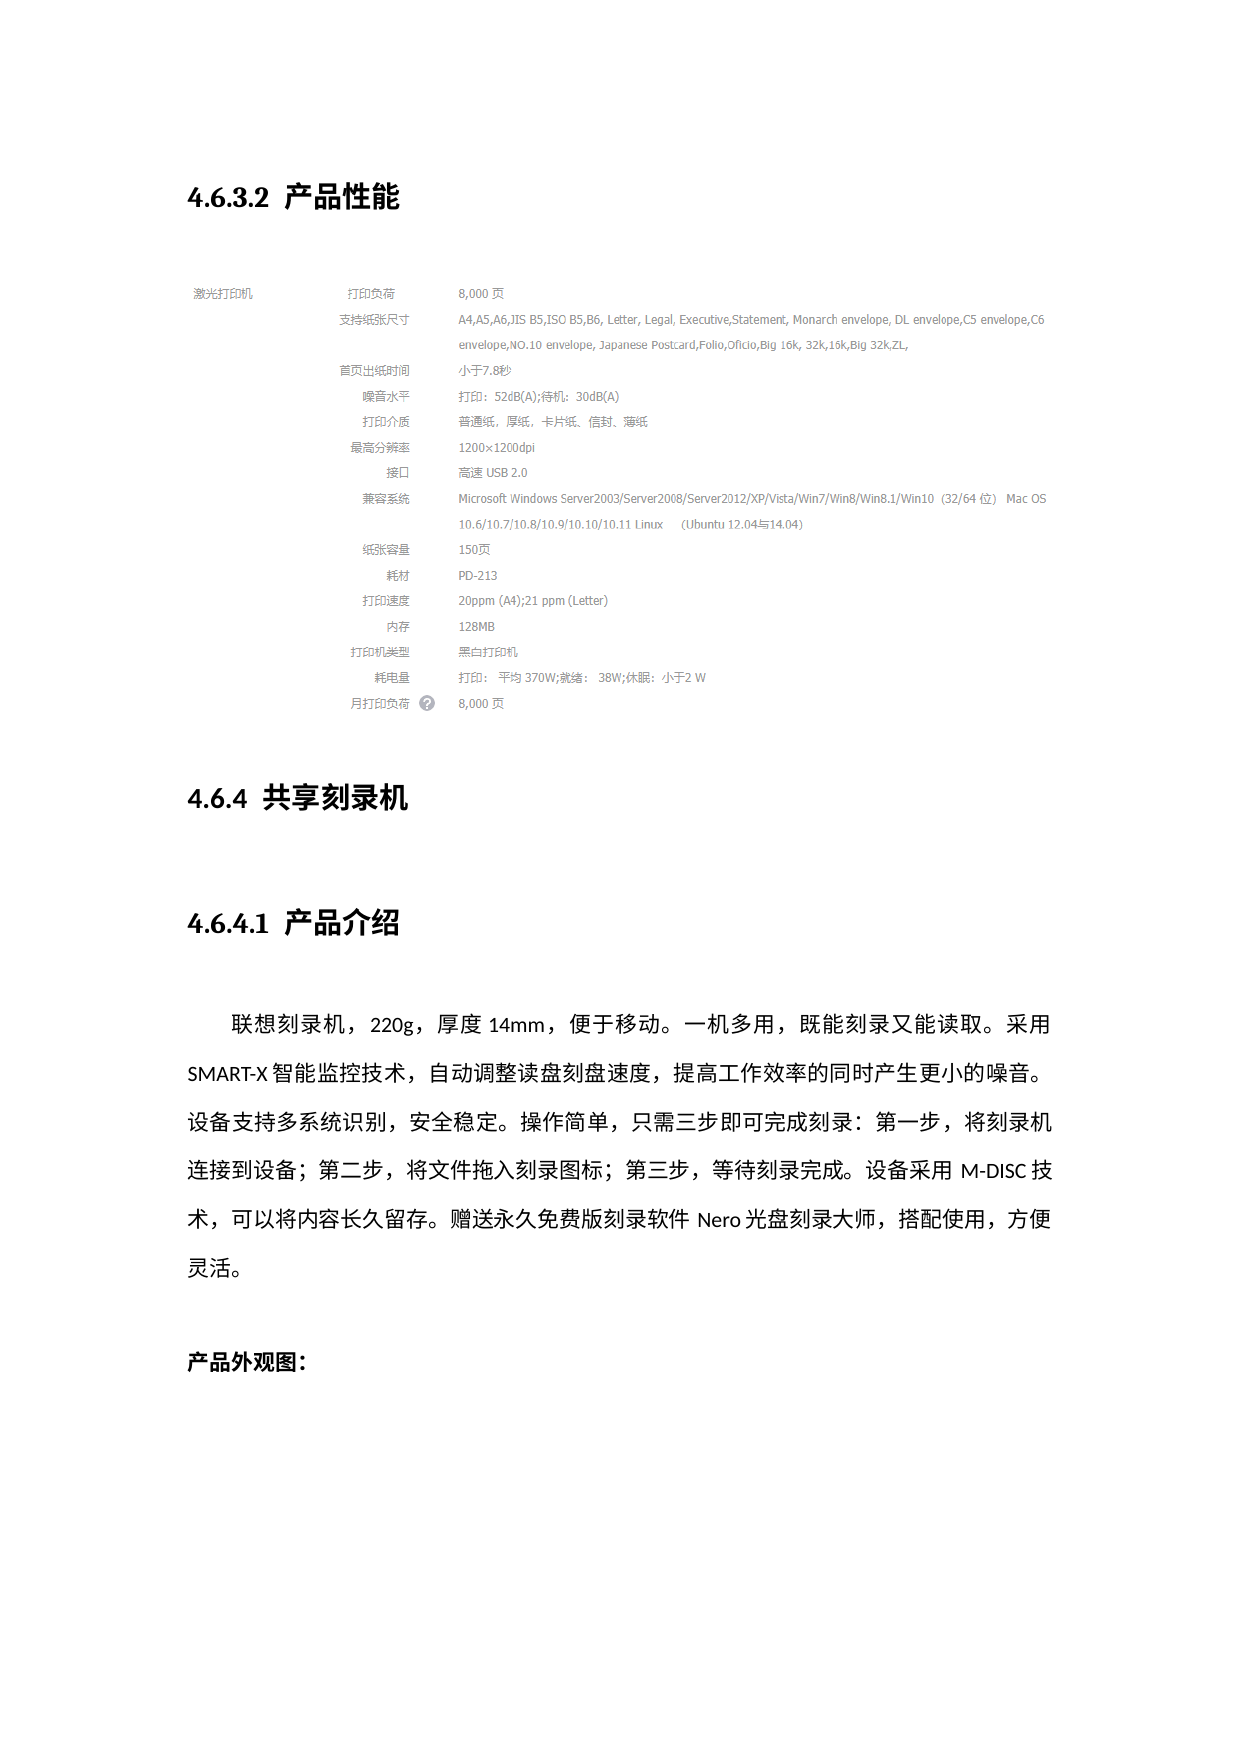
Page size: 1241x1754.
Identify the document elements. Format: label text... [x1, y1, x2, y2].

text 联想刻录机，220g，厚度14mm，便于移动。一机多用，既能刻录又能读取。采用SMART-X智能监控技术，自动调整读盘刻盘速度，提高工作效率的同时产生更小的噪音。设备支持多系统识别，安全稳定。操作简单，只需三步即可完成刻录：第一步，将刻录机连接到设备；第二步，将文件拖入刻录图标；第三步，等待刻录完成。设备采用M-DISC技术，可以将内容长久留存。赠送永久免费版刻录软件Nero光盘刻录大师，搭配使用，方便灵活。 [187, 1007, 1053, 1283]
text 产品外观图： [187, 1345, 1053, 1377]
picture [187, 280, 1053, 715]
subtitle 共享刻录机 [187, 763, 1053, 828]
subtitle 产品介绍 [187, 888, 1053, 953]
subtitle 产品性能 [187, 162, 1053, 227]
